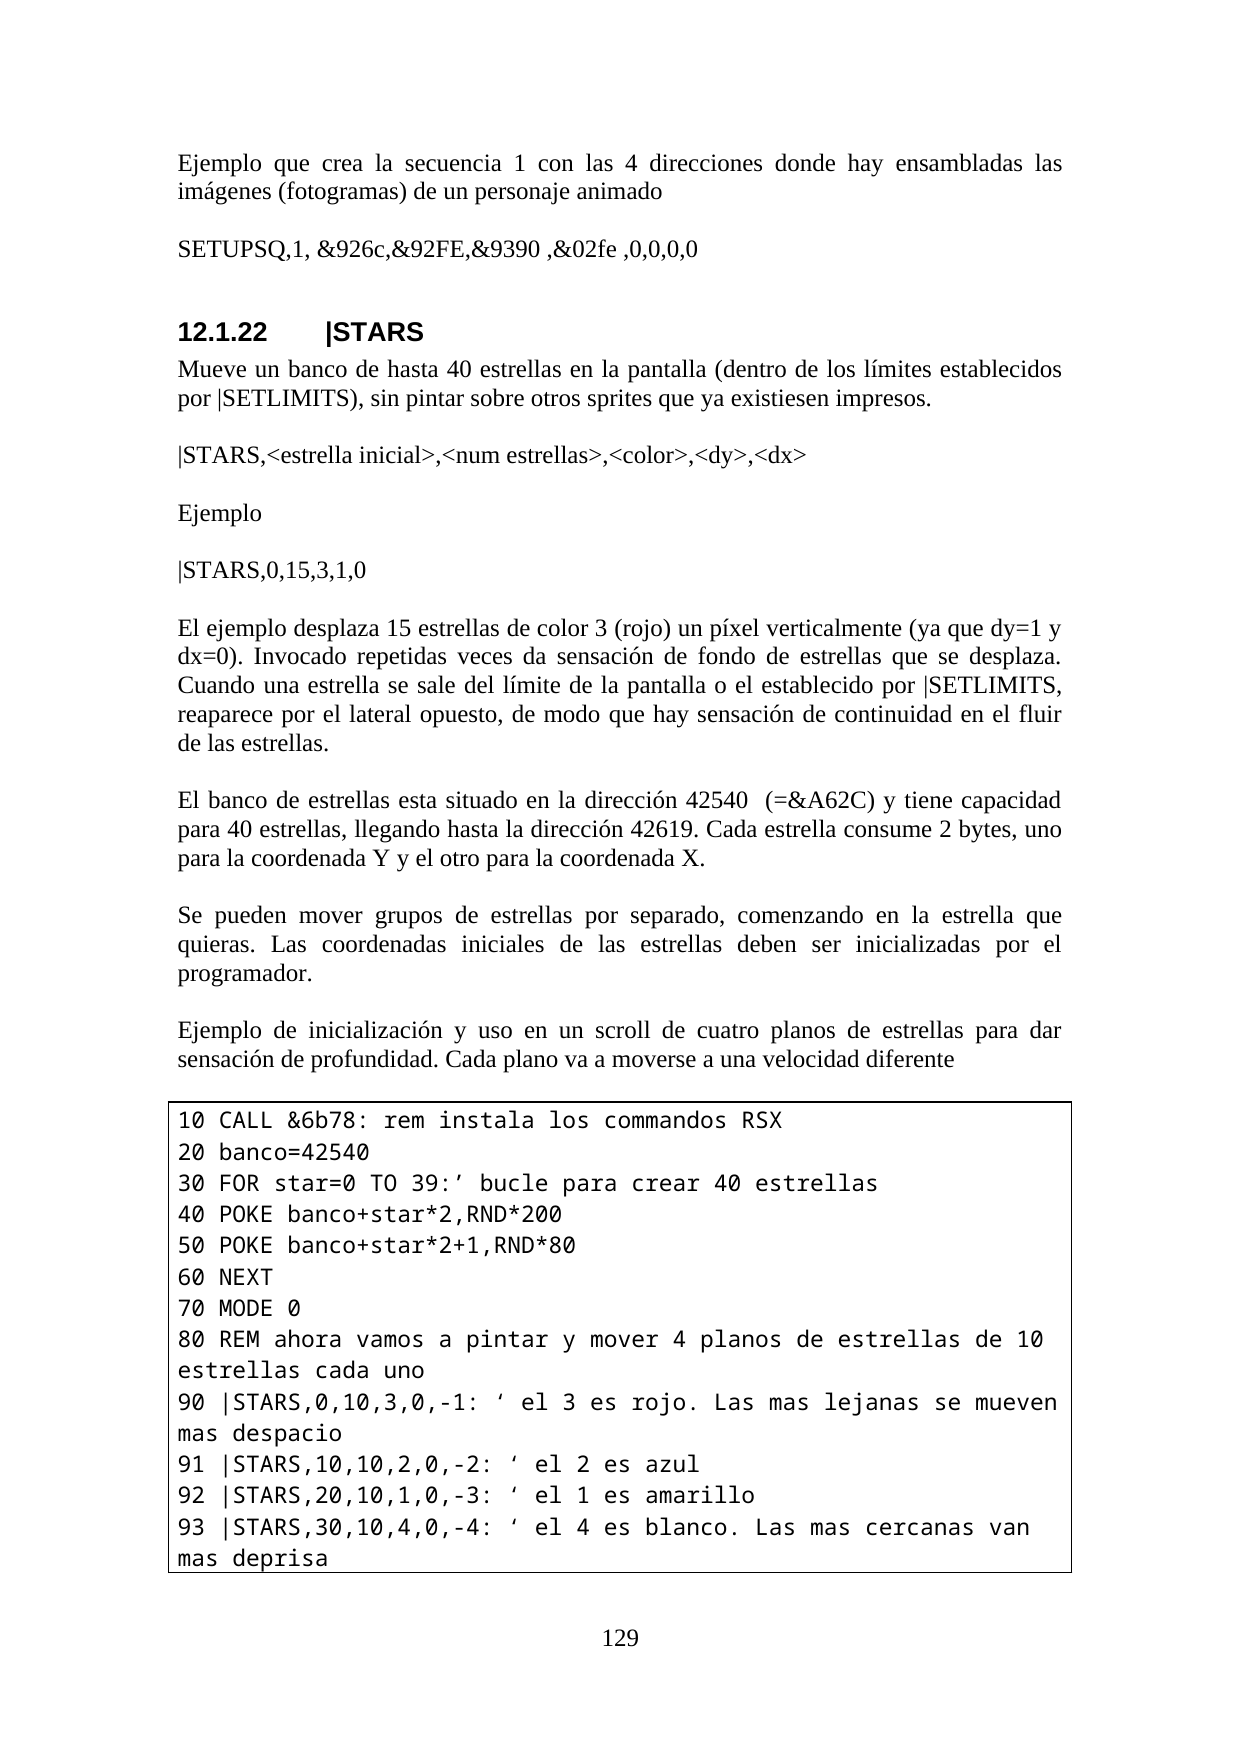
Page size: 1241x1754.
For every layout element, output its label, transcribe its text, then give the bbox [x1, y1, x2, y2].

text 50 POKE banco+star*2+1,RND*80 [177, 1229, 1063, 1261]
text 80 REM ahora vamos a pintar y mover 4 planos de estrellas de 10 estrellas cada uno [177, 1323, 1063, 1386]
text |STARS,<estrella inicial>,<num estrellas>,<color>,<dy>,<dx> [177, 440, 1063, 469]
text 92 |STARS,20,10,1,0,-3: ‘ el 1 es amarillo [177, 1479, 1063, 1511]
text 70 MODE 0 [177, 1292, 1063, 1323]
text 91 |STARS,10,10,2,0,-2: ‘ el 2 es azul [177, 1448, 1063, 1479]
subtitle |STARS [177, 316, 1063, 348]
text Ejemplo que crea la secuencia 1 con las 4 direcciones donde hay ensambladas las imágenes (fotogramas) de un personaje animado [177, 148, 1063, 205]
text 10 CALL &6b78: rem instala los commandos RSX [169, 1103, 1071, 1136]
text 90 |STARS,0,10,3,0,-1: ‘ el 3 es rojo. Las mas lejanas se mueven mas despacio [177, 1386, 1063, 1448]
text Ejemplo de inicialización y uso en un scroll de cuatro planos de estrellas para dar sensación de profundidad. Cada plano va a moverse a una velocidad diferente [177, 1015, 1063, 1073]
text Se pueden mover grupos de estrellas por separado, comenzando en la estrella que quieras. Las coordenadas iniciales de las estrellas deben ser inicializadas por el programador. [177, 900, 1063, 986]
text SETUPSQ,1, &926c,&92FE,&9390 ,&02fe ,0,0,0,0 [177, 234, 1063, 263]
text 93 |STARS,30,10,4,0,-4: ‘ el 4 es blanco. Las mas cercanas van mas deprisa [177, 1511, 1063, 1572]
text Ejemplo [177, 498, 1063, 526]
text 20 banco=42540 [177, 1136, 1063, 1167]
text 30 FOR star=0 TO 39:’ bucle para crear 40 estrellas [177, 1167, 1063, 1198]
text |STARS,0,15,3,1,0 [177, 555, 1063, 584]
text El ejemplo desplaza 15 estrellas de color 3 (rojo) un píxel verticalmente (ya que dy=1 y dx=0). Invocado repetidas veces da sensación de fondo de estrellas que se desplaza. Cuando una estrella se sale del límite de la pantalla o el establecido por |SETLIMITS, reaparece por el lateral opuesto, de modo que hay sensación de continuidad en el fluir de las estrellas. [177, 613, 1063, 756]
text 60 NEXT [177, 1261, 1063, 1292]
text 40 POKE banco+star*2,RND*200 [177, 1198, 1063, 1229]
text Mueve un banco de hasta 40 estrellas en la pantalla (dentro de los límites establecidos por |SETLIMITS), sin pintar sobre otros sprites que ya existiesen impresos. [177, 354, 1063, 411]
text El banco de estrellas esta situado en la dirección 42540 (=&A62C) y tiene capacidad para 40 estrellas, llegando hasta la dirección 42619. Cada estrella consume 2 bytes, uno para la coordenada Y y el otro para la coordenada X. [177, 785, 1063, 871]
